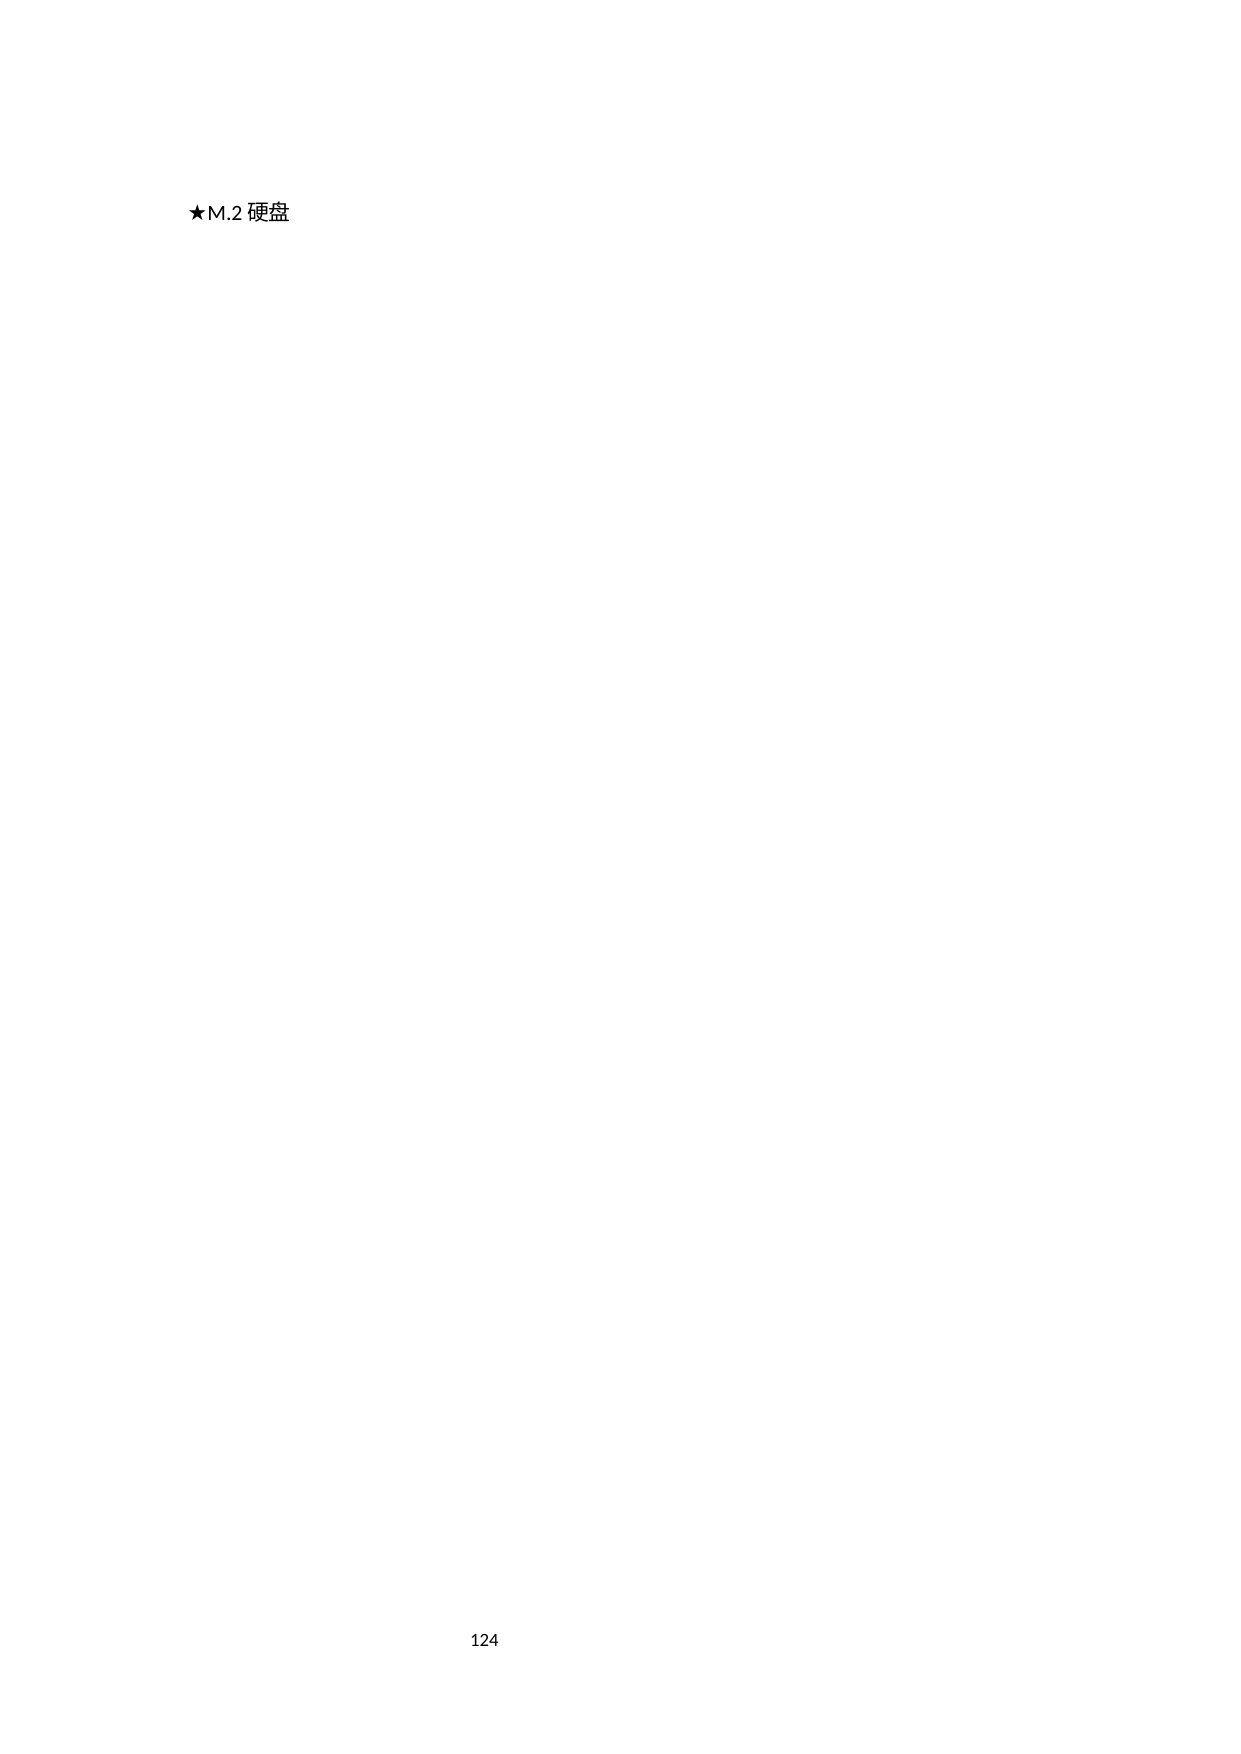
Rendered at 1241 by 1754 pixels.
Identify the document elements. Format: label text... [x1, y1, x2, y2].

text ★M.2硬盘 [187, 194, 1053, 227]
